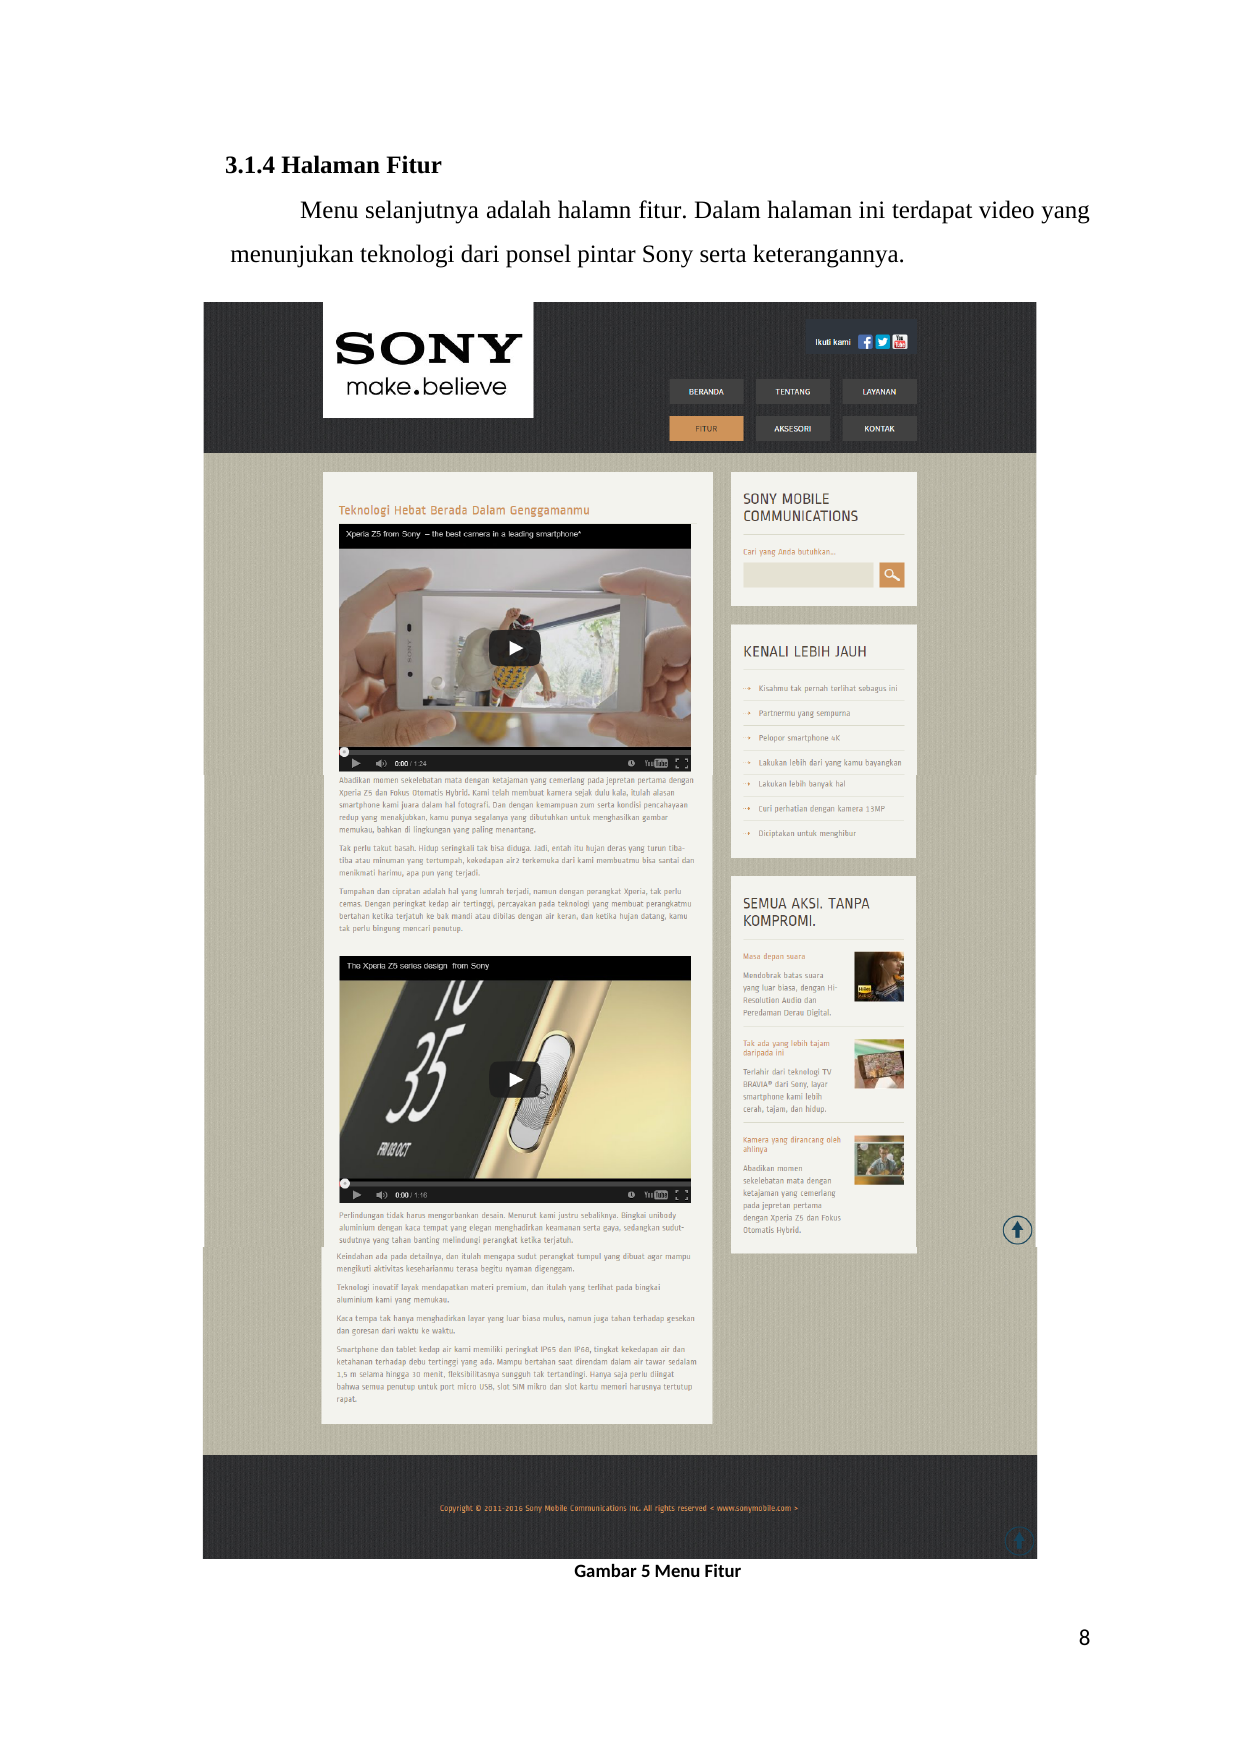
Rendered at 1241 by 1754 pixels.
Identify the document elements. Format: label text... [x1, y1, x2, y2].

subtitle 3.1.4 Halaman Fitur [225, 150, 1090, 179]
picture [202, 302, 1038, 1559]
text Menu selanjutnya adalah halamn fitur. Dalam halaman ini terdapat video yang menunjukan teknologi dari ponsel pintar Sony serta keterangannya. [230, 196, 1090, 267]
